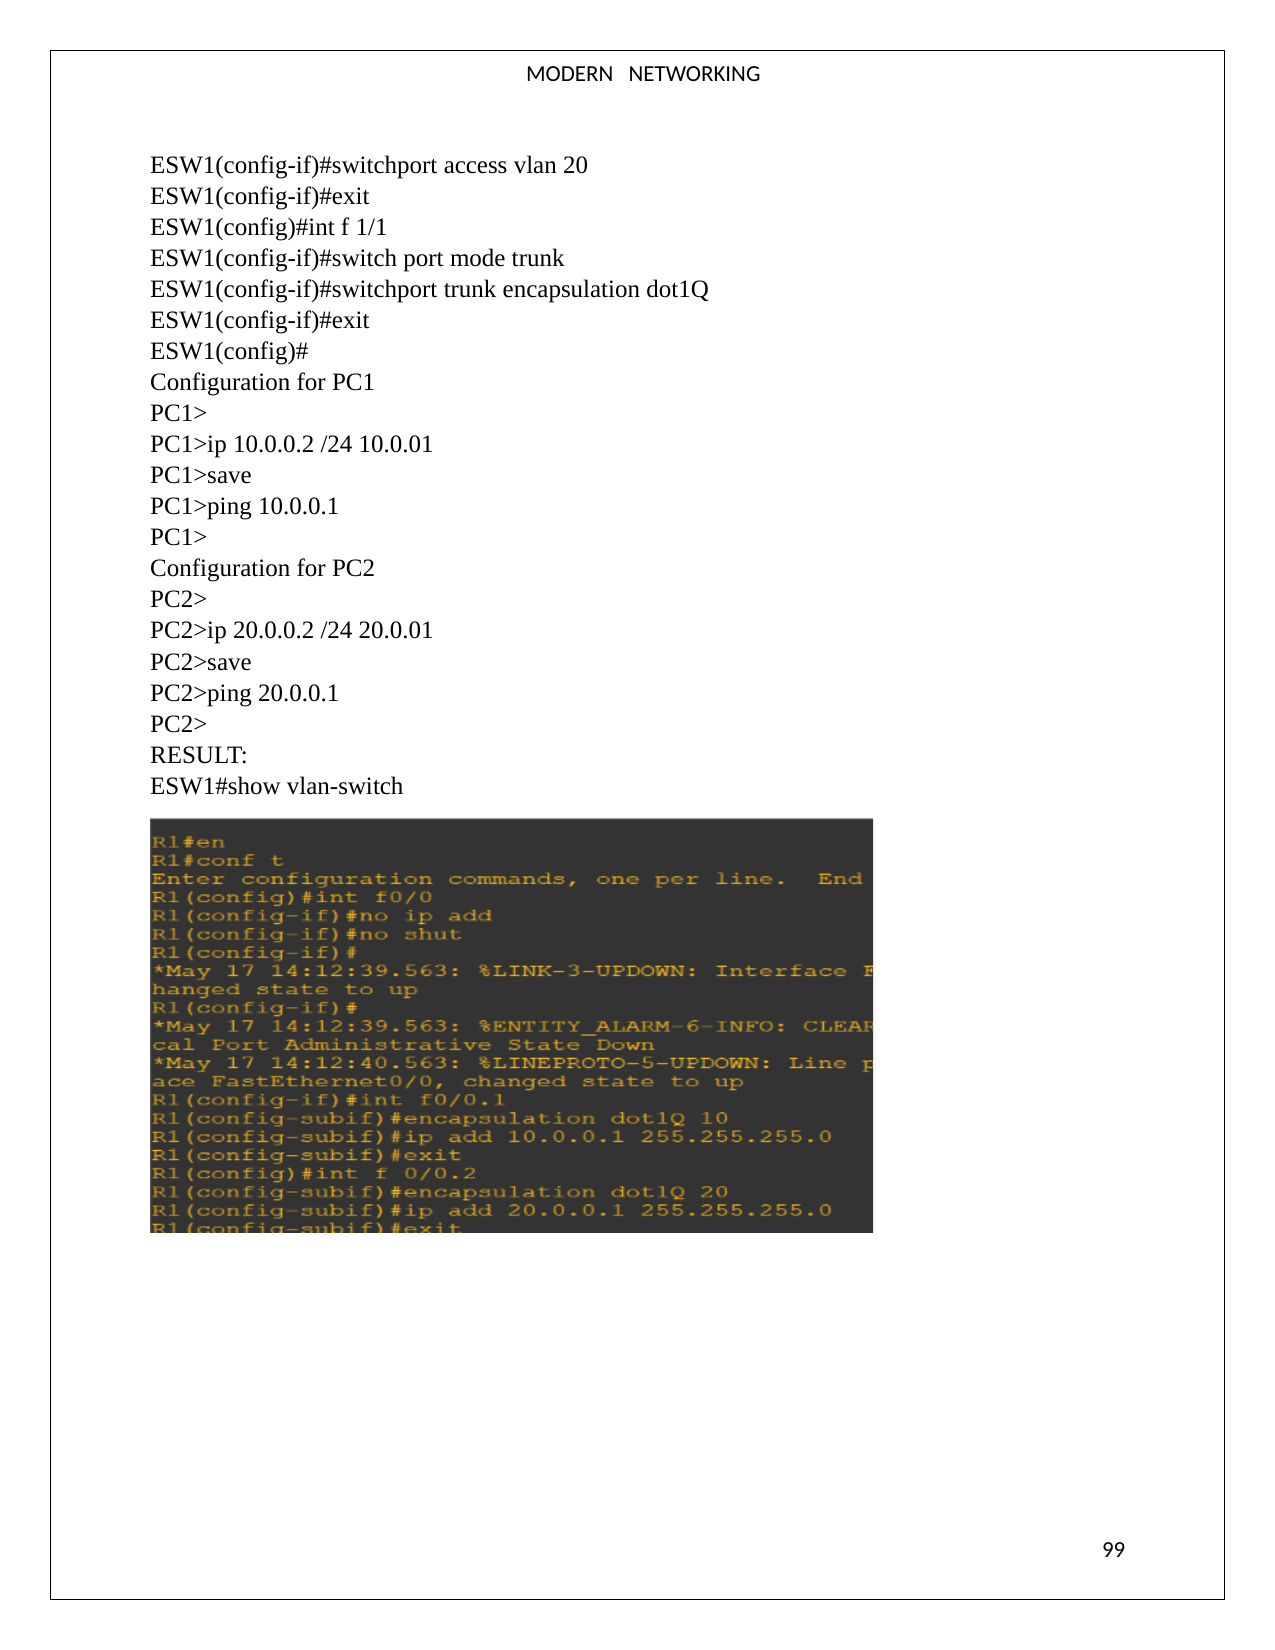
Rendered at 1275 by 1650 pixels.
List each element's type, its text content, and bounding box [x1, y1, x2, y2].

text ESW1(config)#int f 1/1 [150, 212, 1125, 241]
text PC2> [150, 709, 1125, 737]
text PC1>save [150, 460, 1125, 489]
text PC1>ip 10.0.0.2 /24 10.0.01 [150, 429, 1125, 458]
text PC2>ip 20.0.0.2 /24 20.0.01 [150, 616, 1125, 644]
text PC2>save [150, 647, 1125, 675]
picture [150, 818, 874, 1233]
text PC2>ping 20.0.0.1 [150, 678, 1125, 706]
text ESW1(config-if)#switchport trunk encapsulation dot1Q [150, 274, 1125, 303]
text ESW1#show vlan-switch [150, 771, 1125, 799]
text ESW1(config-if)#switchport access vlan 20 [150, 150, 1125, 179]
text PC2> [150, 584, 1125, 613]
text ESW1(config-if)#exit [150, 181, 1125, 210]
text Configuration for PC1 [150, 367, 1125, 396]
text ESW1(config-if)#exit [150, 305, 1125, 334]
text PC1> [150, 398, 1125, 427]
text RESULT: [150, 740, 1125, 768]
text ESW1(config-if)#switch port mode trunk [150, 243, 1125, 272]
text PC1> [150, 522, 1125, 551]
text ESW1(config)# [150, 336, 1125, 365]
text PC1>ping 10.0.0.1 [150, 491, 1125, 520]
text Configuration for PC2 [150, 553, 1125, 582]
